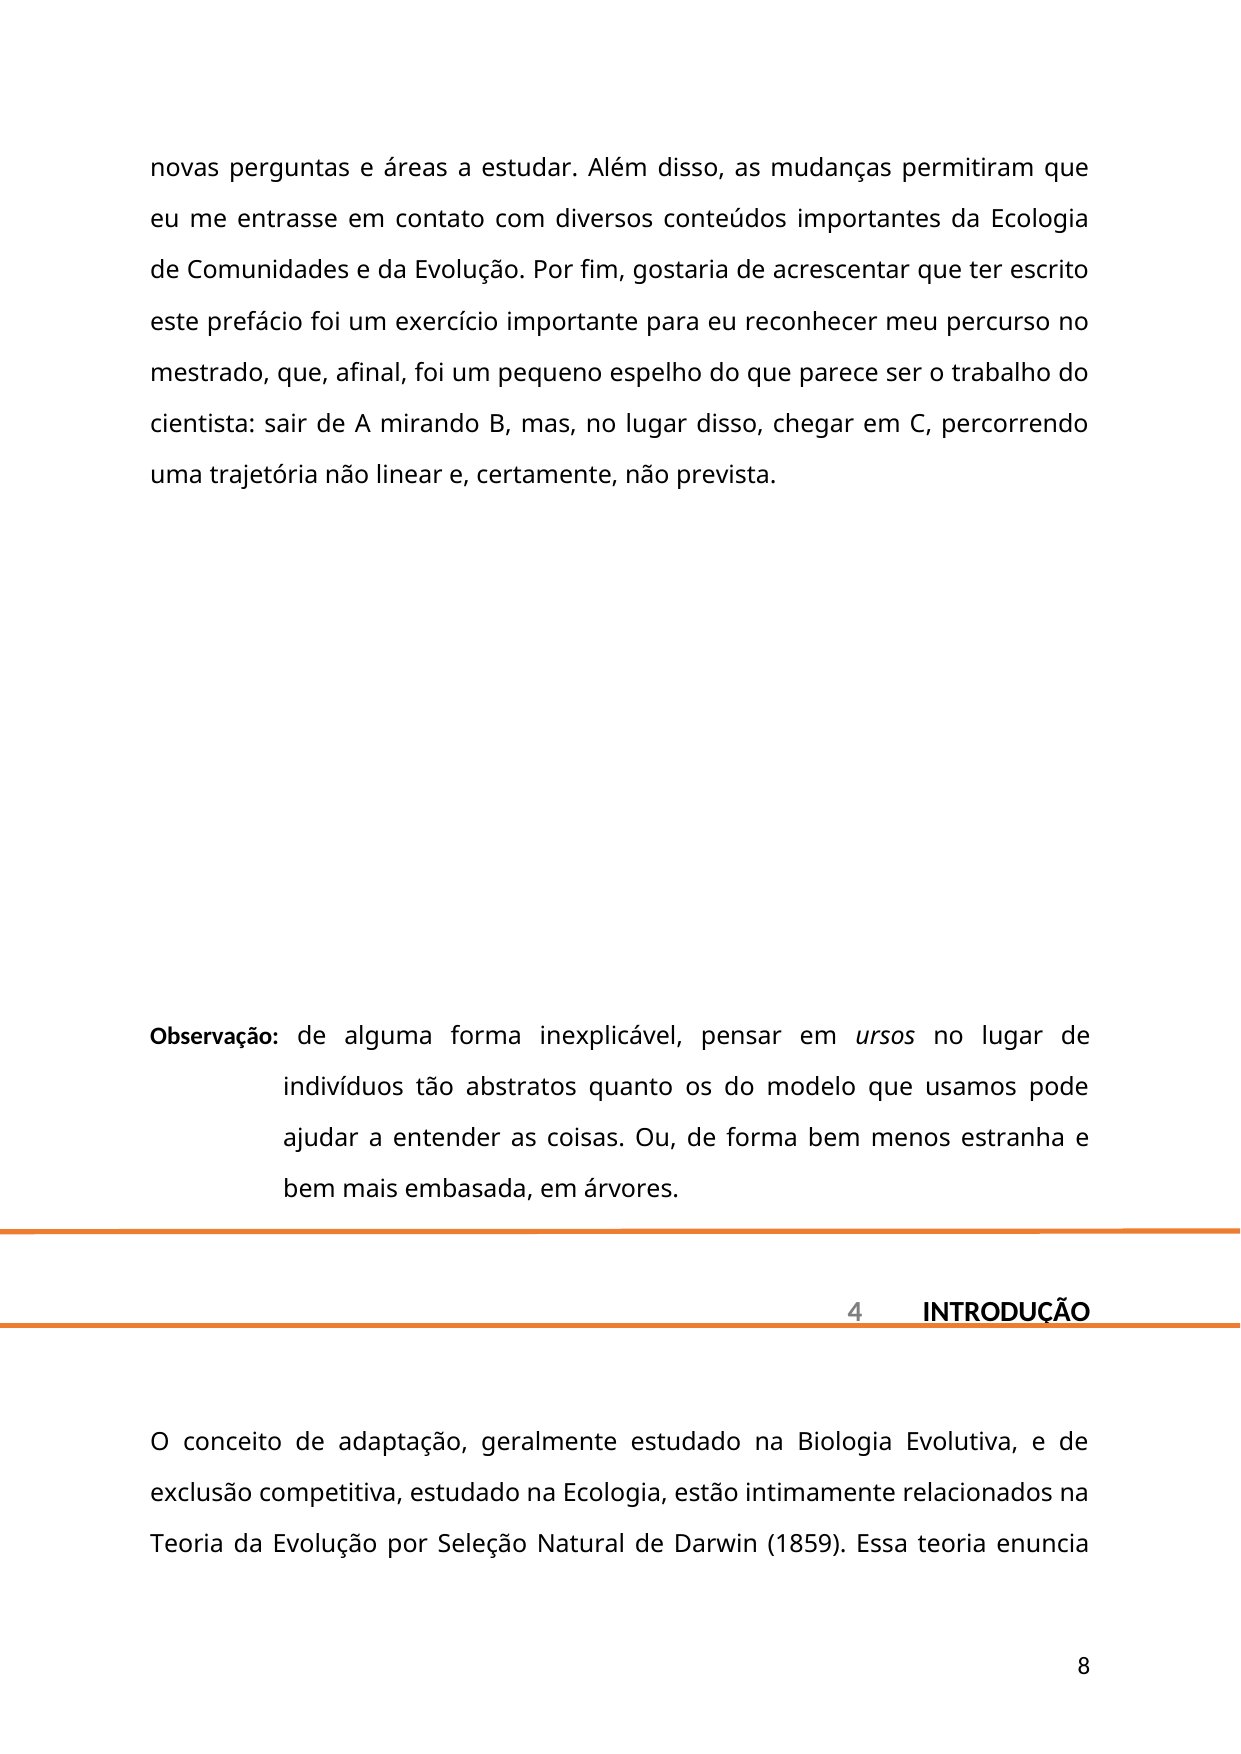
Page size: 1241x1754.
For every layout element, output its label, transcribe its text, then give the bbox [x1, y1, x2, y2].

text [150, 150, 1090, 490]
subtitle 4 INTRODUÇÃO [150, 1293, 1090, 1323]
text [150, 1423, 1090, 1559]
text Observação: de alguma forma inexplicável, pensar em ursos no lugar de indivíduos tão abstratos quanto os do modelo que usamos pode ajudar a entender as coisas. Ou, de forma bem menos estranha e bem mais embasada, em árvores. [150, 1018, 1090, 1205]
